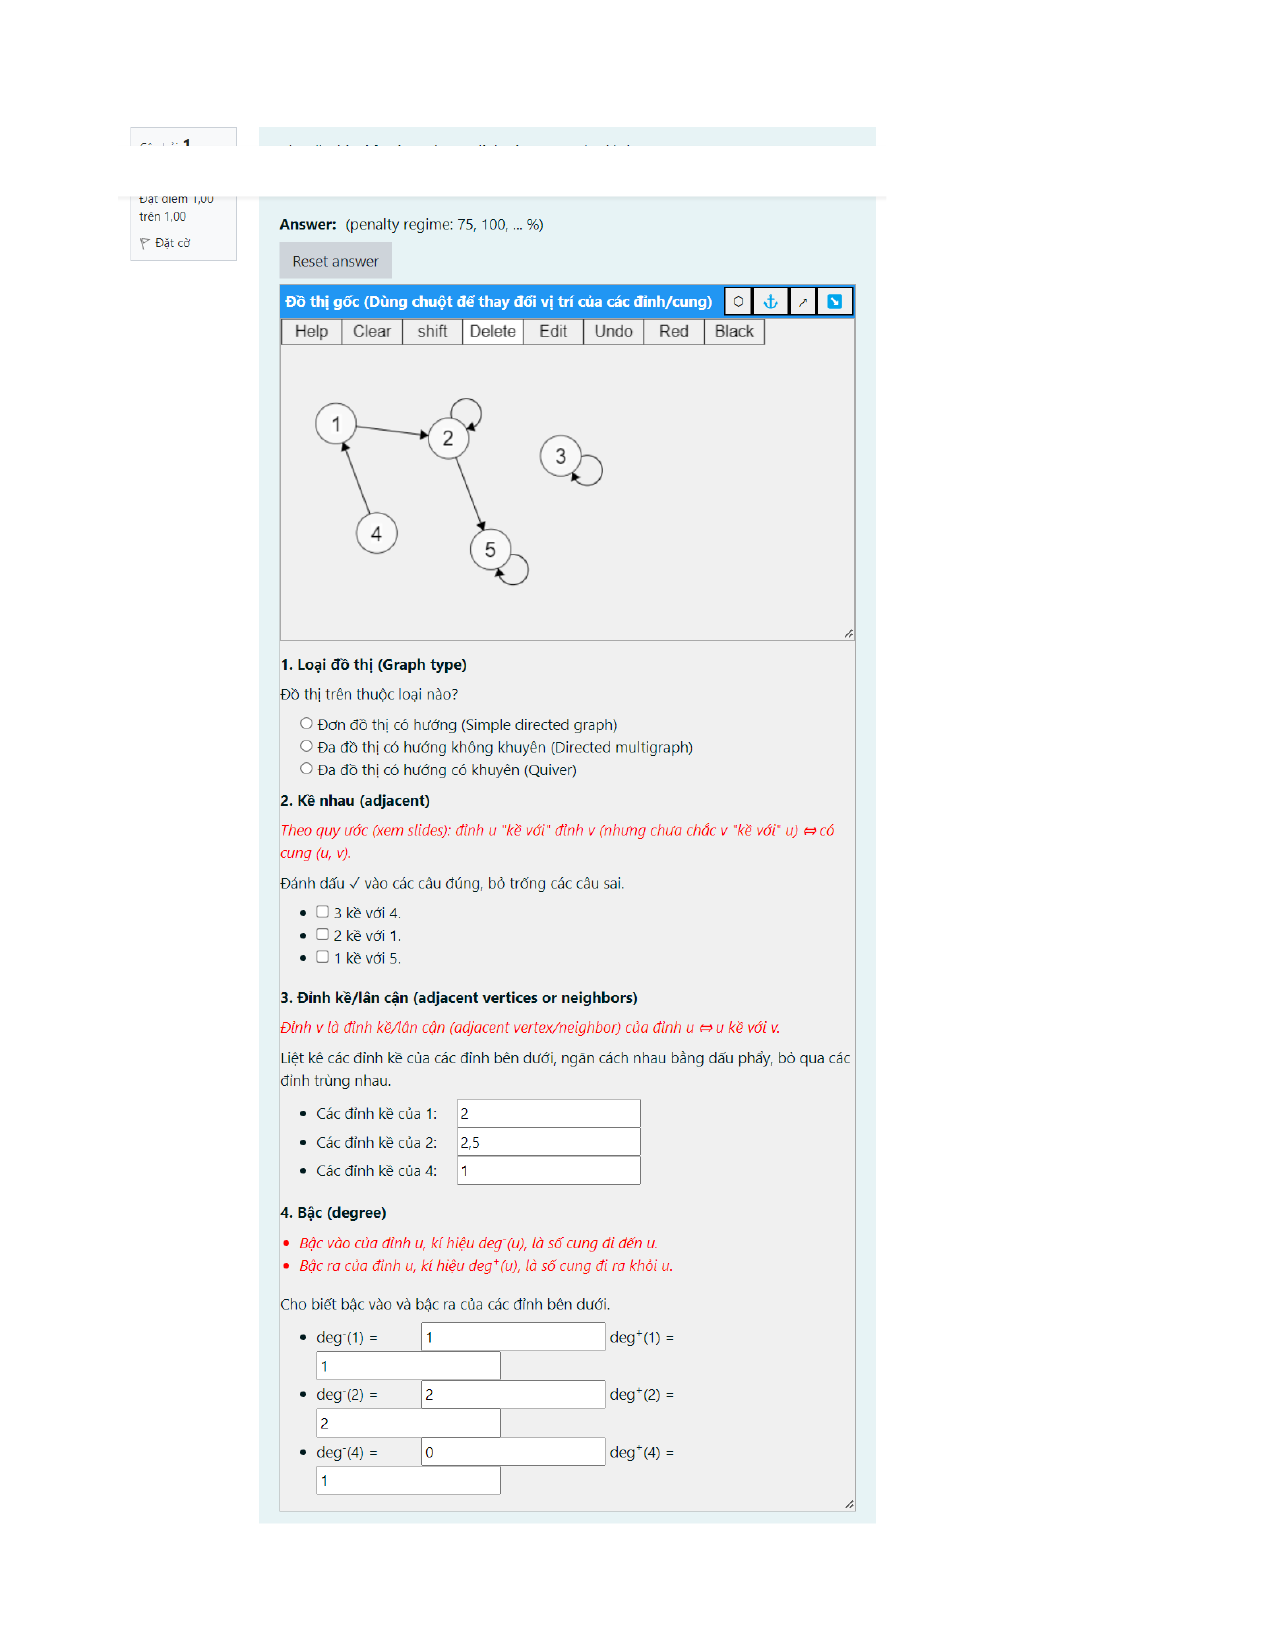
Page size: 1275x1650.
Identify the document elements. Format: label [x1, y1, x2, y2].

picture [118, 118, 887, 1532]
